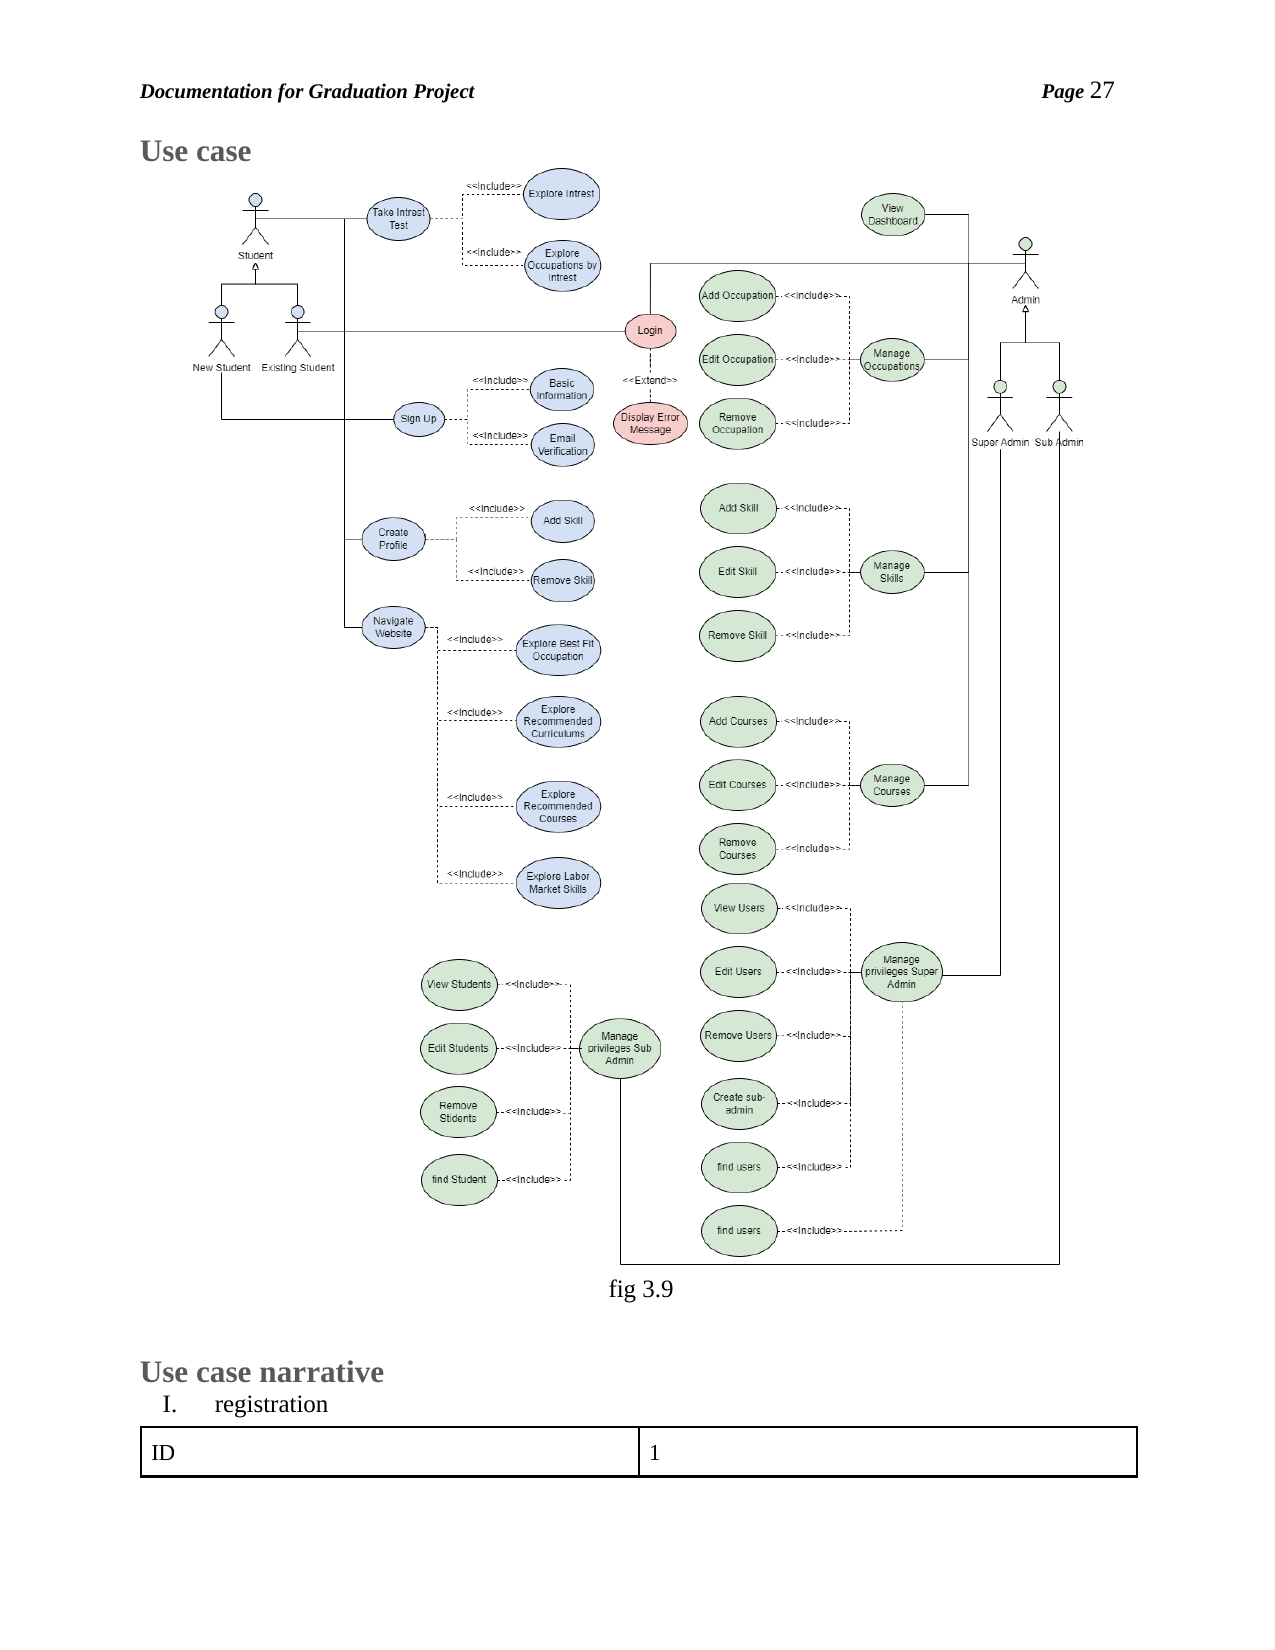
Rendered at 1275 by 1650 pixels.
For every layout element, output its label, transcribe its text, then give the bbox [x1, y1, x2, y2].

table_header 1 [640, 1428, 1136, 1475]
table_header ID [142, 1428, 638, 1475]
list registration [177, 1389, 1136, 1417]
picture [192, 168, 1083, 1266]
text fig 3.9 [139, 1274, 1136, 1303]
